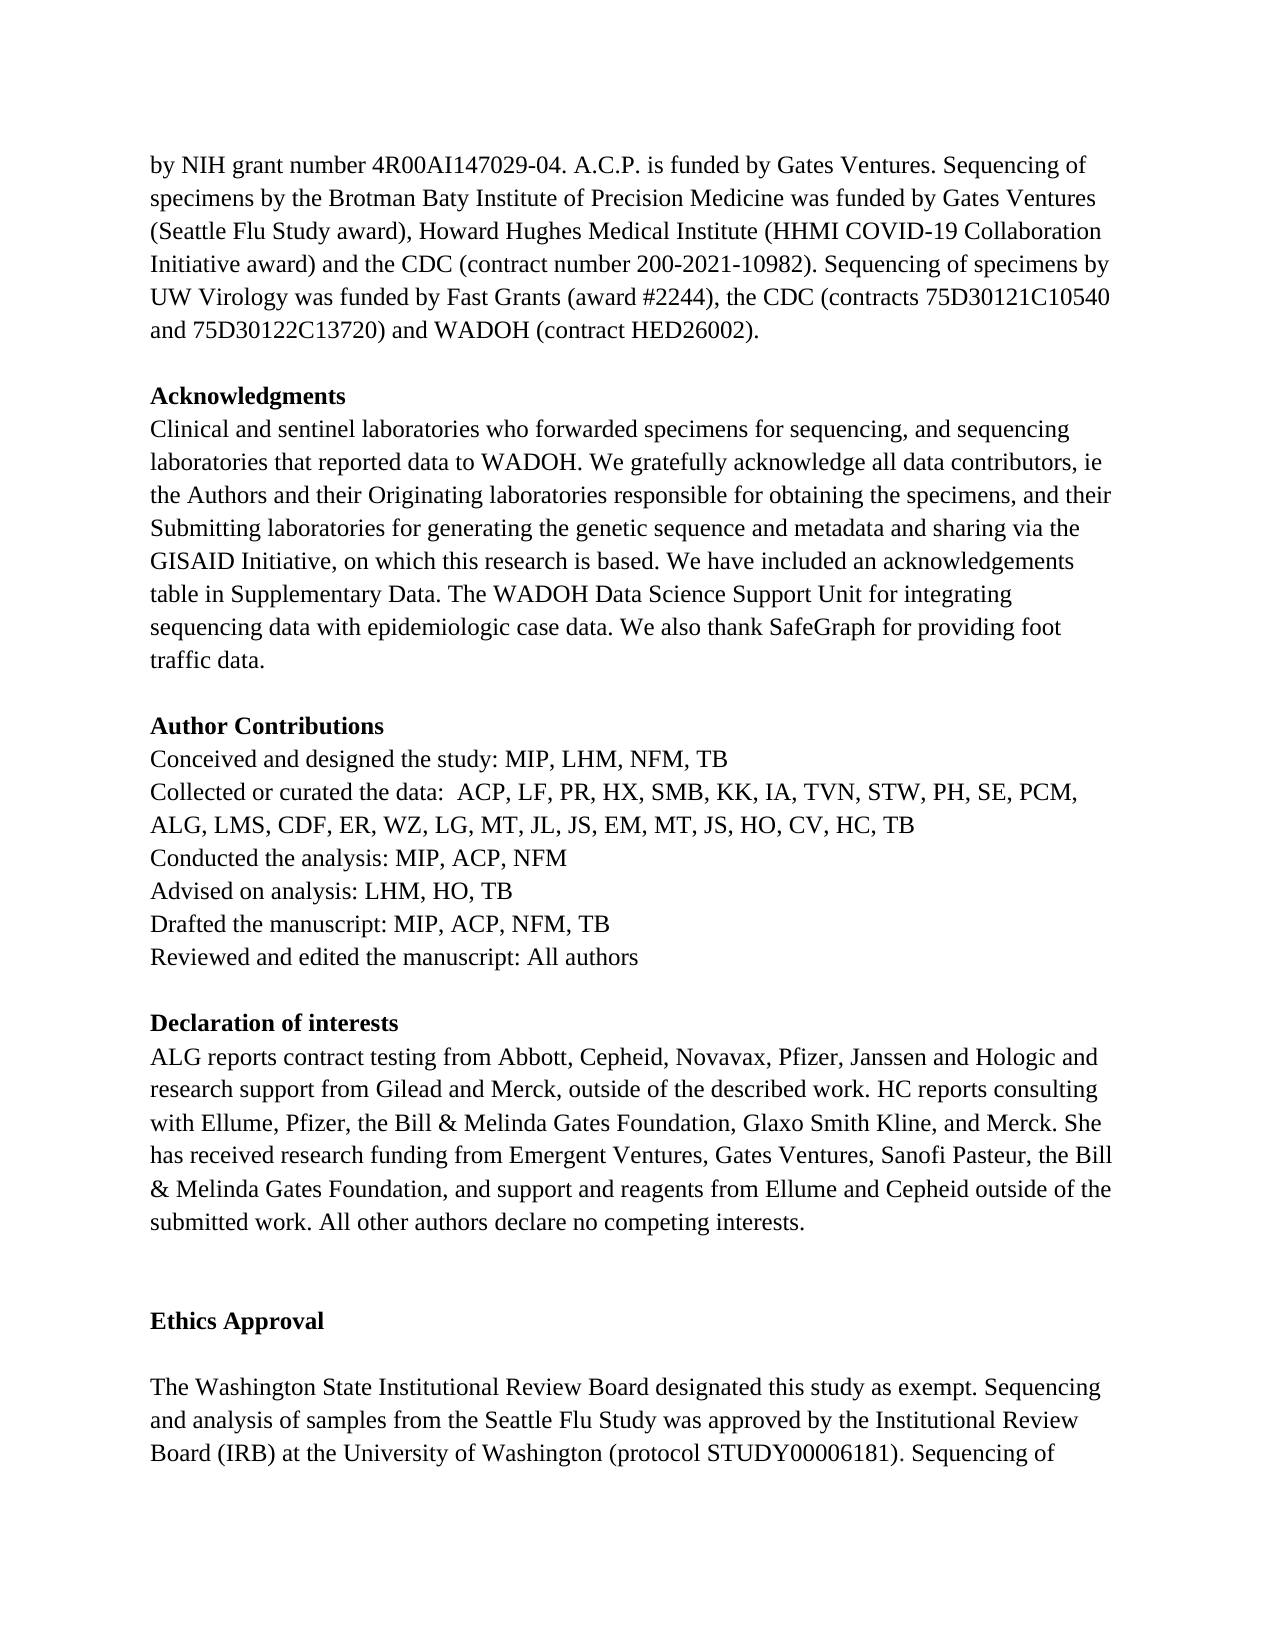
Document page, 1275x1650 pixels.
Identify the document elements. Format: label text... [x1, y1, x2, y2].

text Conducted the analysis: MIP, ACP, NFM [150, 843, 1125, 872]
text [150, 150, 1125, 344]
text Acknowledgments [150, 381, 1125, 410]
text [150, 1372, 1125, 1467]
text Collected or curated the data: ACP, LF, PR, HX, SMB, KK, IA, TVN, STW, PH, SE, PCM, ALG, LMS, CDF, ER, WZ, LG, MT, JL, JS, EM, MT, JS, HO, CV, HC, TB [150, 777, 1125, 839]
text Ethics Approval [150, 1306, 1125, 1334]
text Clinical and sentinel laboratories who forwarded specimens for sequencing, and sequencing laboratories that reported data to WADOH. We gratefully acknowledge all data contributors, ie the Authors and their Originating laboratories responsible for obtaining the specimens, and their Submitting laboratories for generating the genetic sequence and metadata and sharing via the GISAID Initiative, on which this research is based. We have included an acknowledgements table in Supplementary Data. The WADOH Data Science Support Unit for integrating sequencing data with epidemiologic case data. We also thank SafeGraph for providing foot traffic data. [150, 414, 1125, 674]
text Reviewed and edited the manuscript: All authors [150, 942, 1125, 971]
text Conceived and designed the study: MIP, LHM, NFM, TB [150, 744, 1125, 773]
text ALG reports contract testing from Abbott, Cepheid, Novavax, Pfizer, Janssen and Hologic and research support from Gilead and Merck, outside of the described work. HC reports consulting with Ellume, Pfizer, the Bill & Melinda Gates Foundation, Glaxo Smith Kline, and Merck. She has received research funding from Emergent Ventures, Gates Ventures, Sanofi Pasteur, the Bill & Melinda Gates Foundation, and support and reagents from Ellume and Cepheid outside of the submitted work. All other authors declare no competing interests. [150, 1042, 1125, 1235]
text Author Contributions [150, 711, 1125, 740]
text Declaration of interests [150, 1008, 1125, 1037]
text Drafted the manuscript: MIP, ACP, NFM, TB [150, 909, 1125, 938]
text Advised on analysis: LHM, HO, TB [150, 876, 1125, 905]
